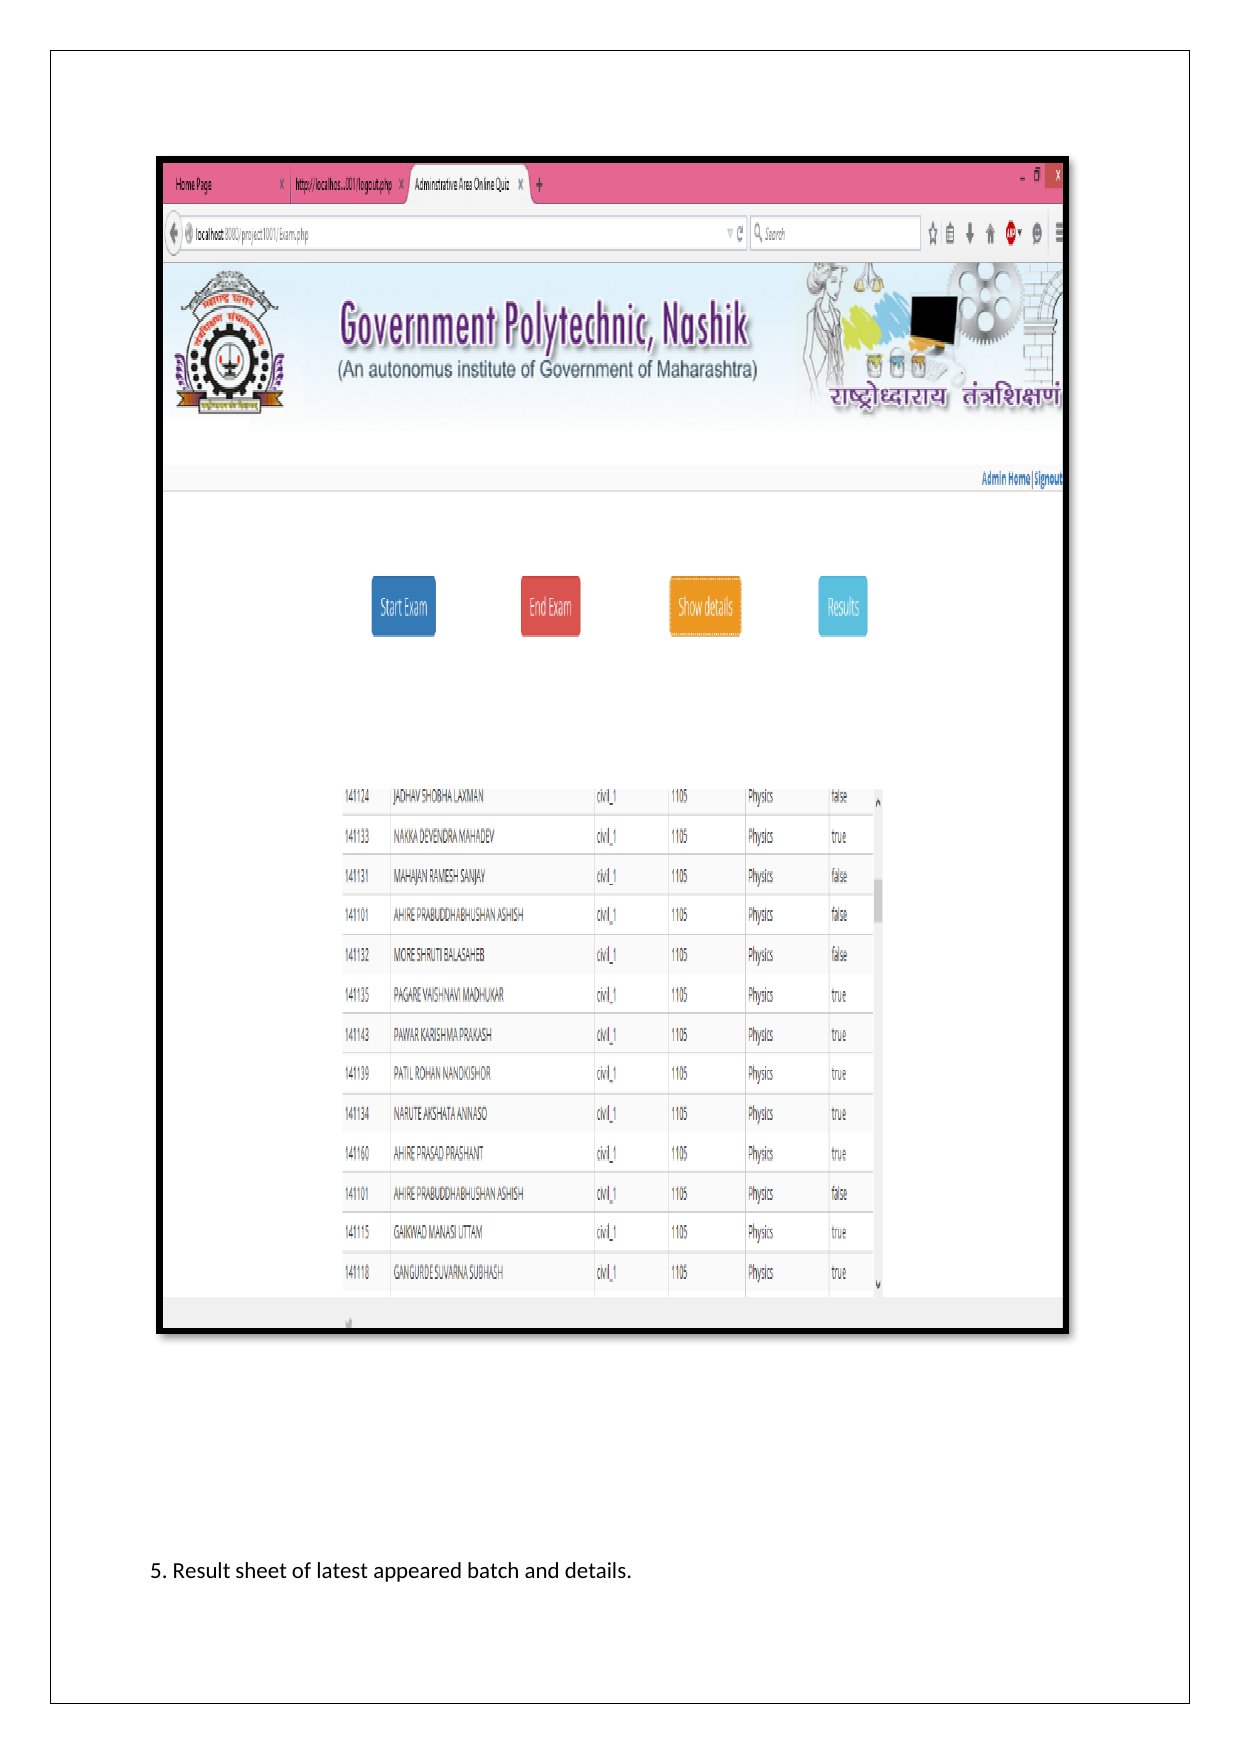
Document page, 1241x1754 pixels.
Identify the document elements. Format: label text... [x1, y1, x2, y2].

picture [163, 163, 1063, 1328]
text 5. Result sheet of latest appeared batch and details. [150, 1556, 1090, 1584]
